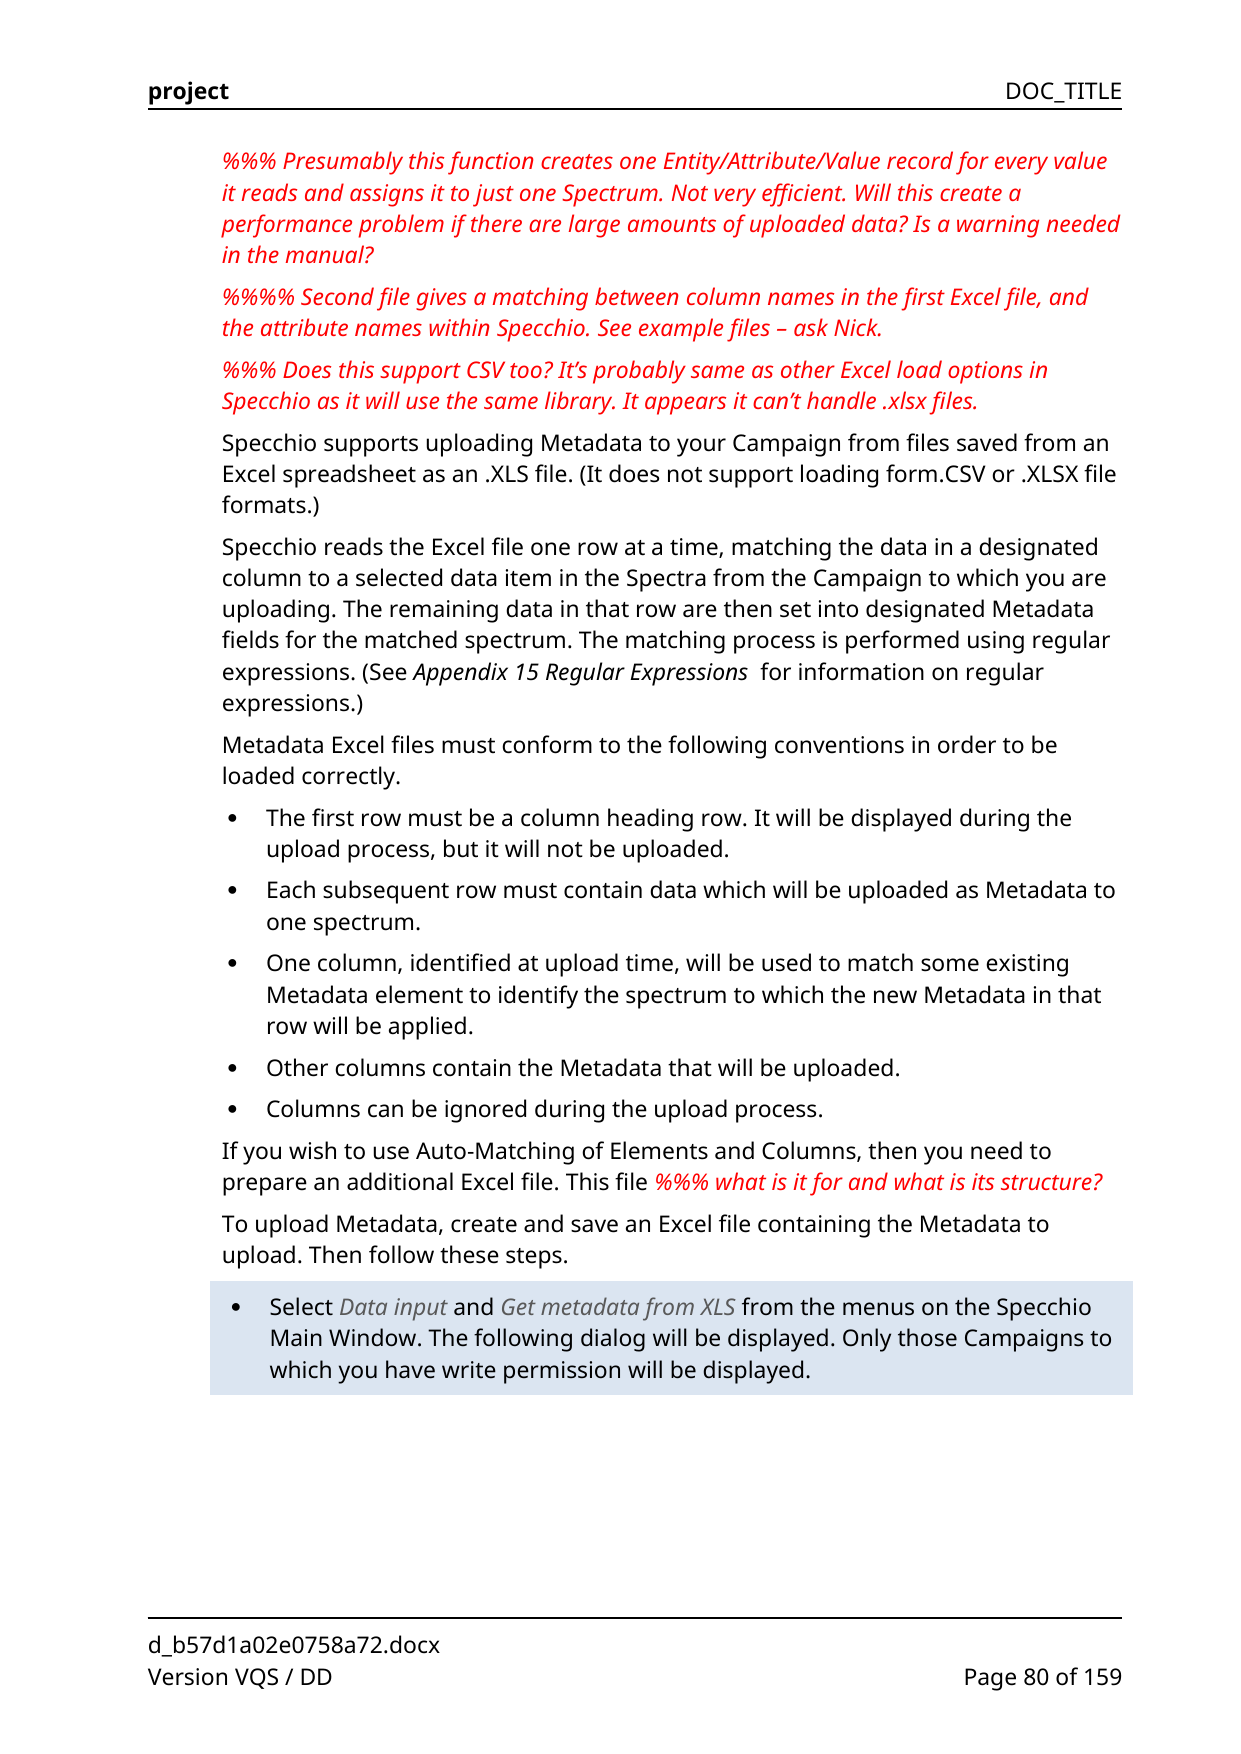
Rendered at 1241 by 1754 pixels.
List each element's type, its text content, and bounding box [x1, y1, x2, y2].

text To upload Metadata, create and save an Excel file containing the Metadata to upload. Then follow these steps. [222, 1208, 1122, 1270]
text Columns can be ignored during the upload process. [228, 1093, 1122, 1124]
text Other columns contain the Metadata that will be uploaded. [228, 1051, 1122, 1083]
text %%% Does this support CSV too? It’s probably same as other Excel load options in Specchio as it will use the same library. It appears it can’t handle .xlsx files. [222, 353, 1122, 416]
text One column, identified at upload time, will be used to match some existing Metadata element to identify the spectrum to which the new Metadata in that row will be applied. [228, 947, 1122, 1041]
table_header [210, 1281, 1133, 1395]
text Specchio supports uploading Metadata to your Campaign from files saved from an Excel spreadsheet as an .XLS file. (It does not support loading form.CSV or .XLSX file formats.) [222, 426, 1122, 520]
text Metadata Excel files must conform to the following conventions in order to be loaded correctly. [222, 728, 1122, 791]
text If you wish to use Auto-Matching of Elements and Columns, then you need to prepare an additional Excel file. This file %%% what is it for and what is its structure? [222, 1135, 1122, 1197]
text %%%% Second file gives a matching between column names in the first Excel file, and the attribute names within Specchio. See example files – ask Nick. [222, 281, 1122, 343]
text %%% Presumably this function creates one Entity/Attribute/Value record for every value it reads and assigns it to just one Spectrum. Not very efficient. Will this create a performance problem if there are large amounts of uploaded data? Is a warning needed in the manual? [222, 145, 1122, 270]
text The first row must be a column heading row. It will be displayed during the upload process, but it will not be uploaded. [228, 801, 1122, 864]
text Each subsequent row must contain data which will be uploaded as Metadata to one spectrum. [228, 874, 1122, 937]
